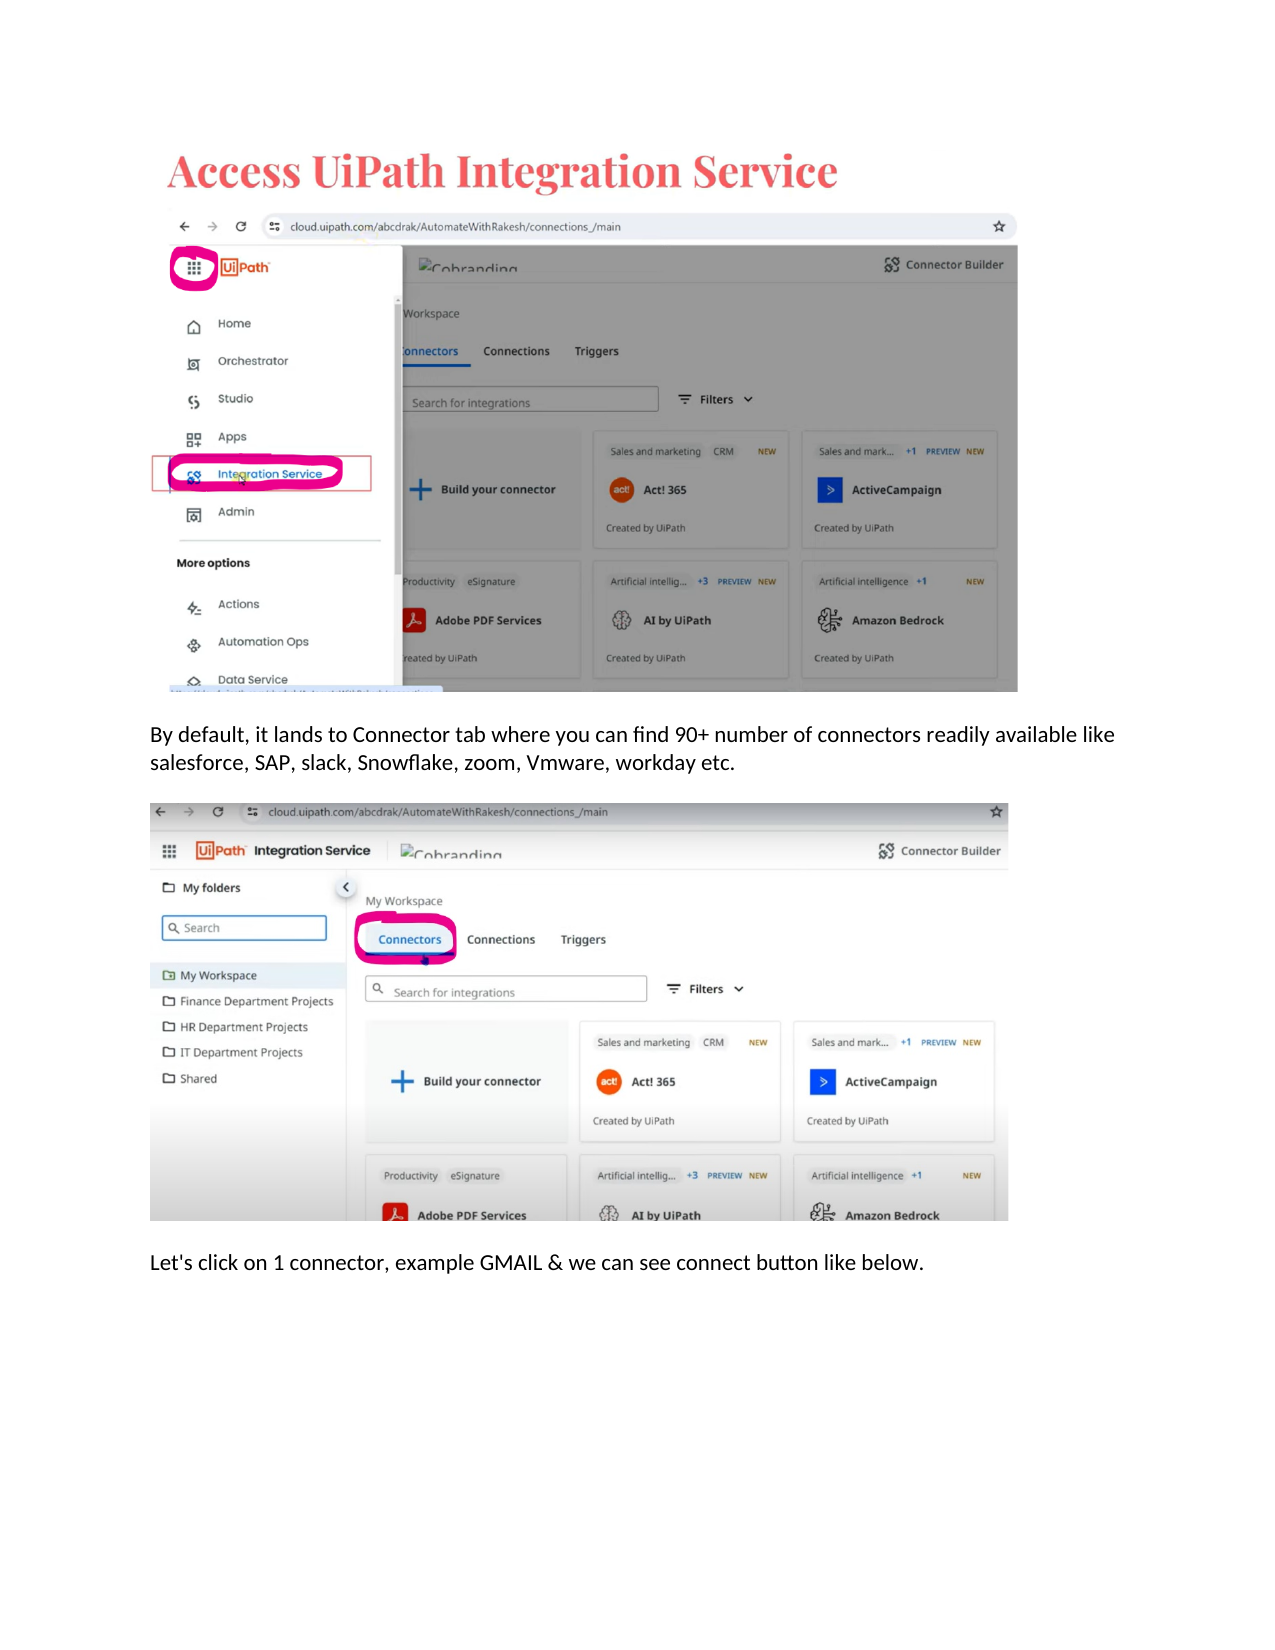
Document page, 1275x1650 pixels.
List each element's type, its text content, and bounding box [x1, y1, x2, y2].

text By default, it lands to Connector tab where you can find 90+ number of connectors readily available like salesforce, SAP, slack, Snowflake, zoom, Vmware, workday etc. [150, 720, 1125, 776]
picture [150, 803, 1009, 1221]
picture [150, 150, 1018, 692]
text Let's click on 1 connector, example GMAIL & we can see connect button like below. [150, 1248, 1125, 1276]
